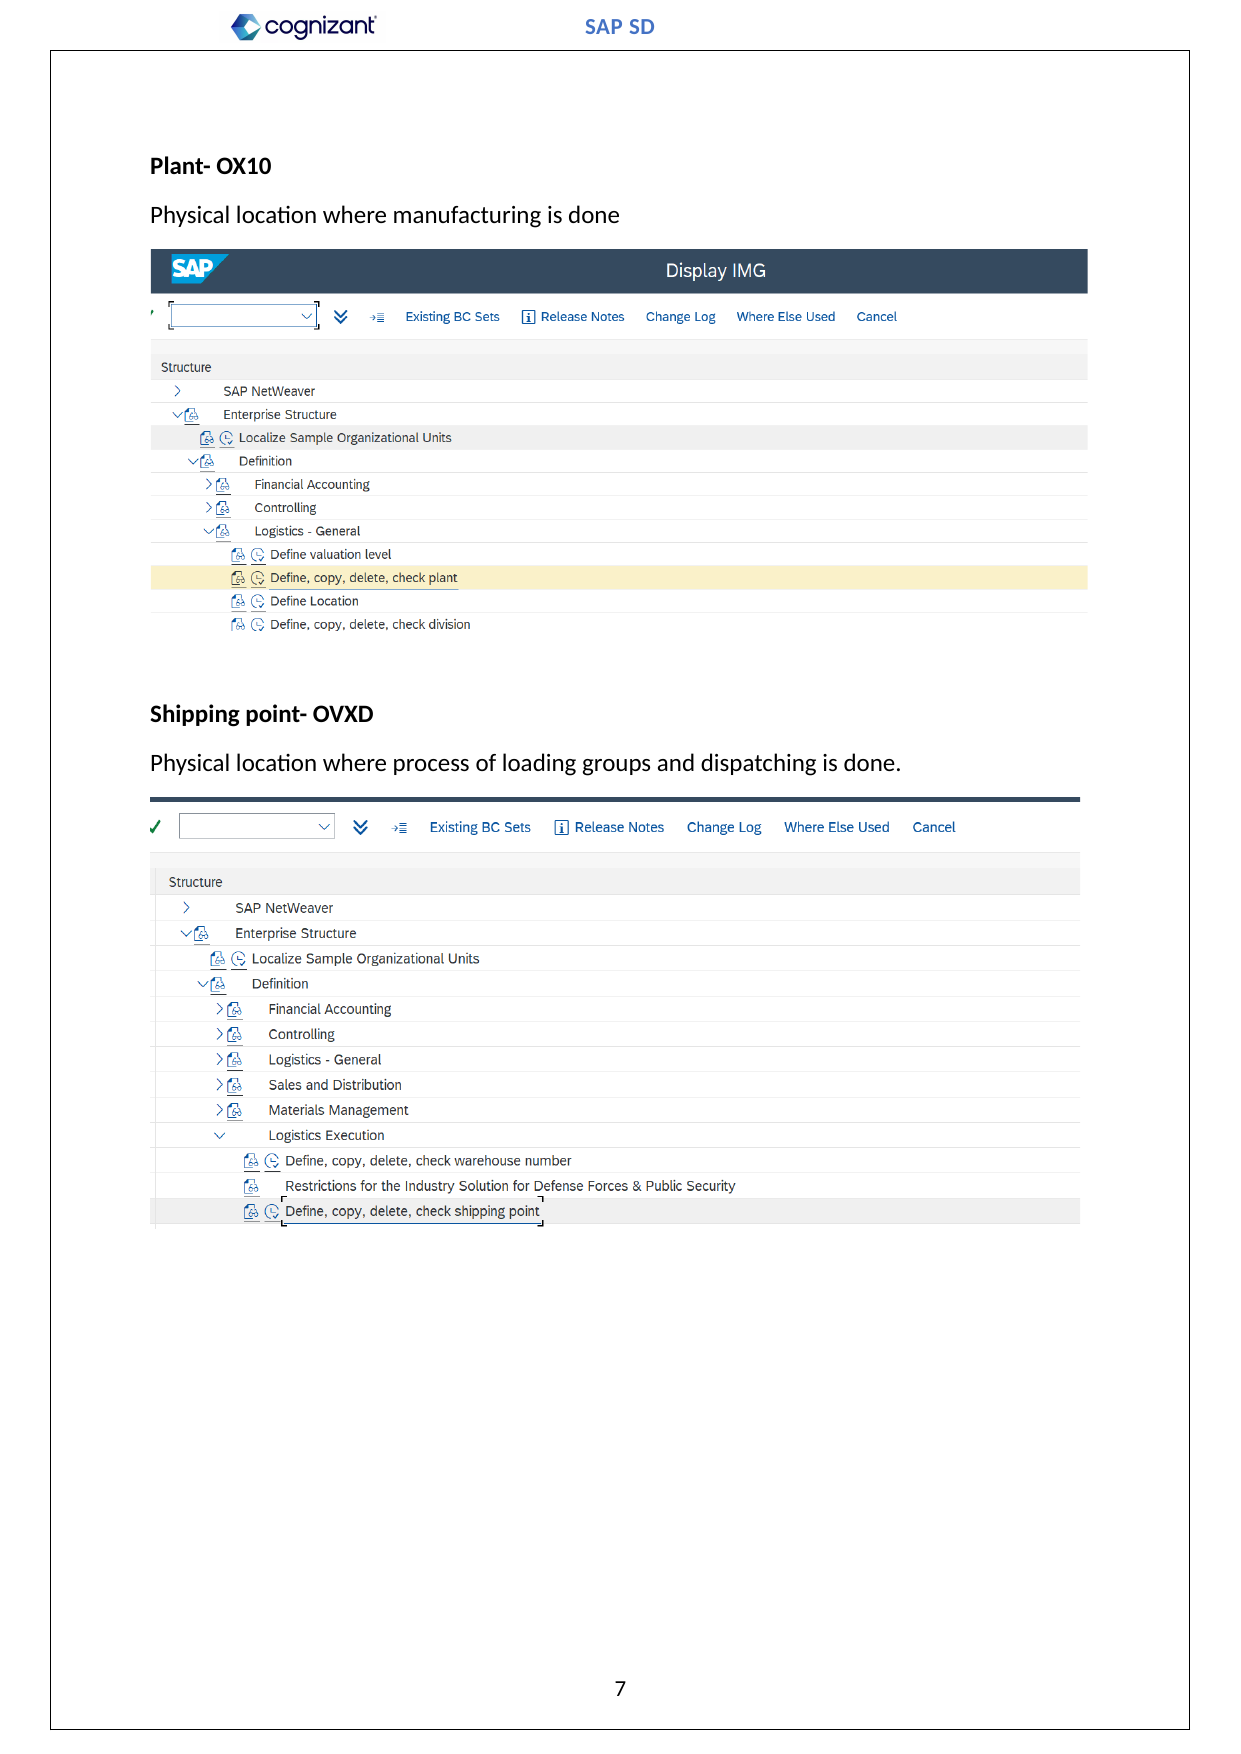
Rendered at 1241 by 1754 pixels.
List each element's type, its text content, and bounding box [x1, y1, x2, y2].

text Physical location where process of loading groups and dispatching is done. [150, 747, 1090, 778]
picture [150, 249, 1087, 631]
text Plant- OX10 [150, 150, 1090, 181]
picture [150, 797, 1081, 1229]
picture [219, 11, 387, 43]
text Shipping point- OVXD [150, 646, 1090, 728]
text Physical location where manufacturing is done [150, 199, 1090, 230]
